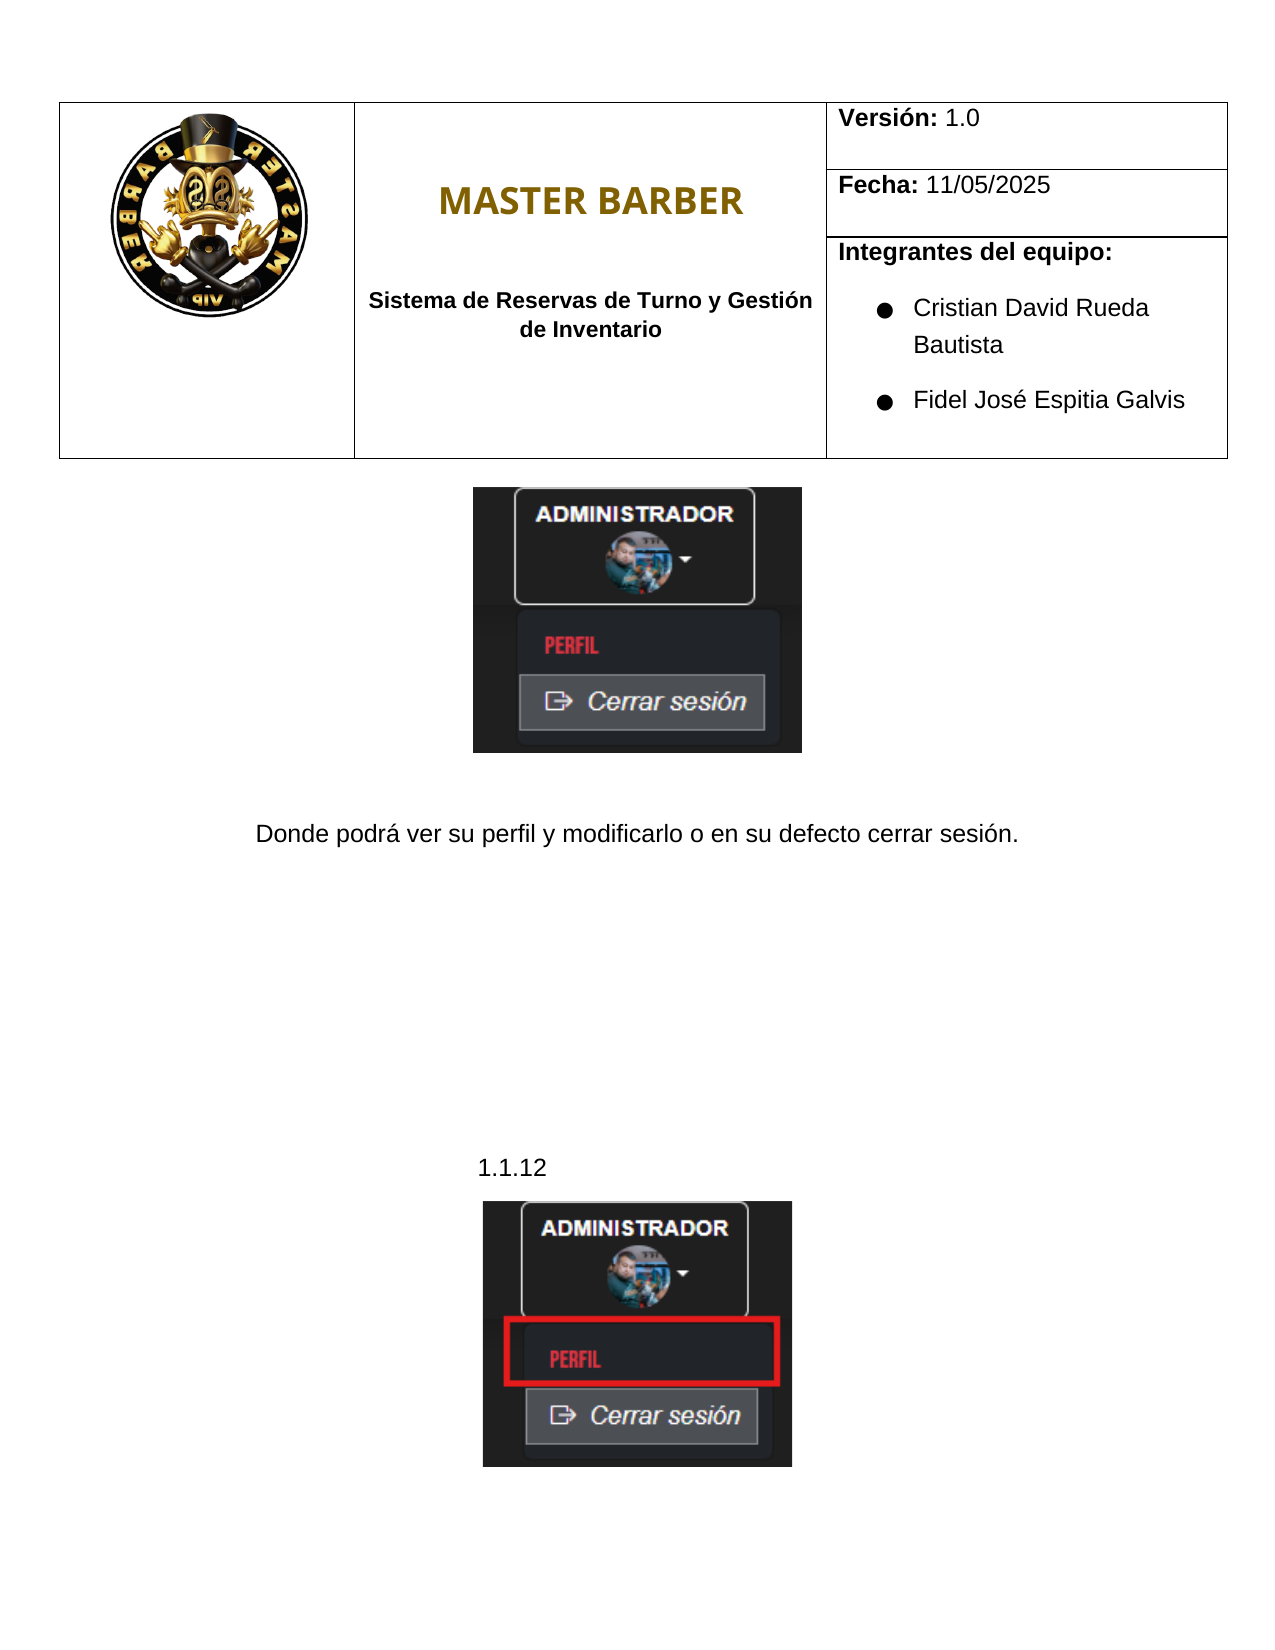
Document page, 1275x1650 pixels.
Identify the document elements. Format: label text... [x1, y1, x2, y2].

text 1.1.12 [177, 1153, 1098, 1182]
picture [482, 1201, 793, 1467]
picture [100, 102, 313, 321]
text Donde podrá ver su perfil y modificarlo o en su defecto cerrar sesión. [177, 819, 1098, 848]
picture [473, 487, 802, 753]
